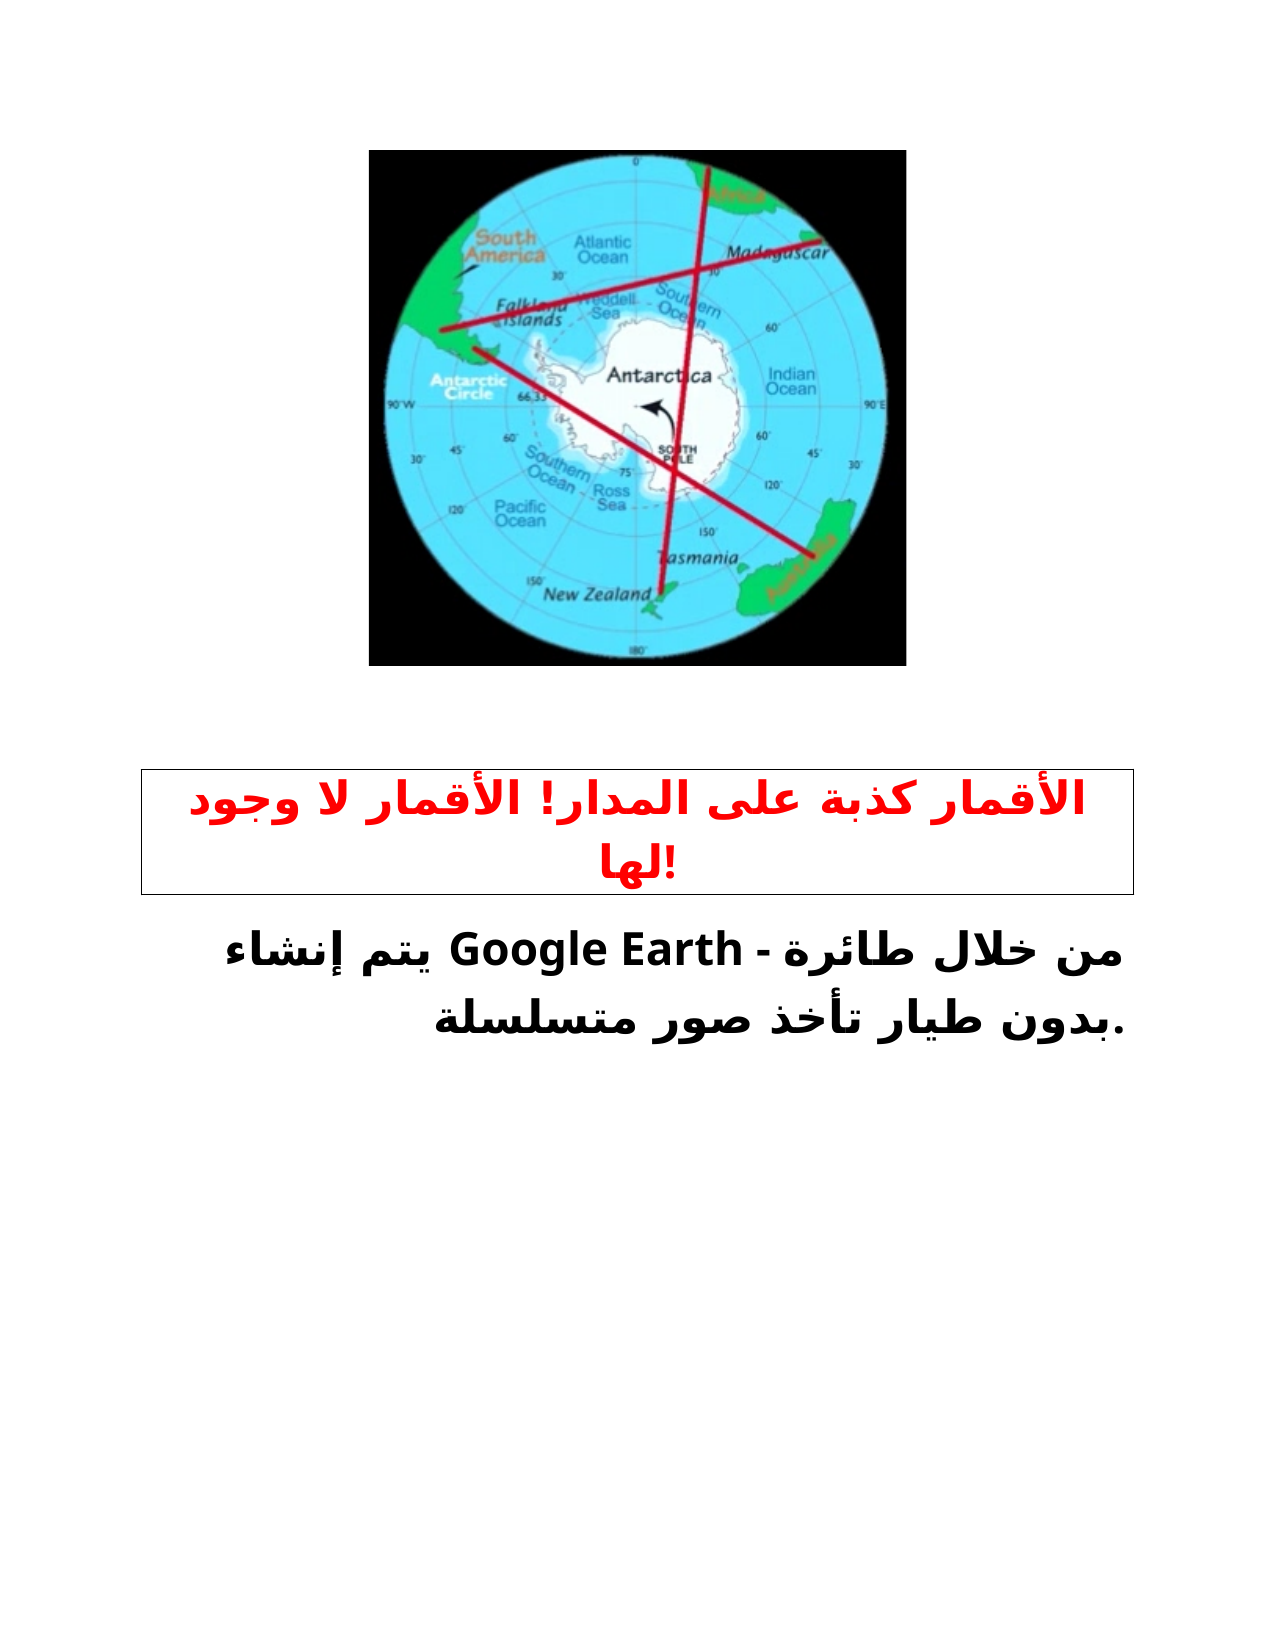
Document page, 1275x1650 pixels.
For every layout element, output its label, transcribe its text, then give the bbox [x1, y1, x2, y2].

text الأقمار كذبة على المدار! الأقمار لا وجود لها! [142, 770, 1133, 894]
text يتم إنشاء Google Earth - من خلال طائرة بدون طيار تأخذ صور متسلسلة. [150, 917, 1125, 1047]
picture [368, 150, 907, 666]
